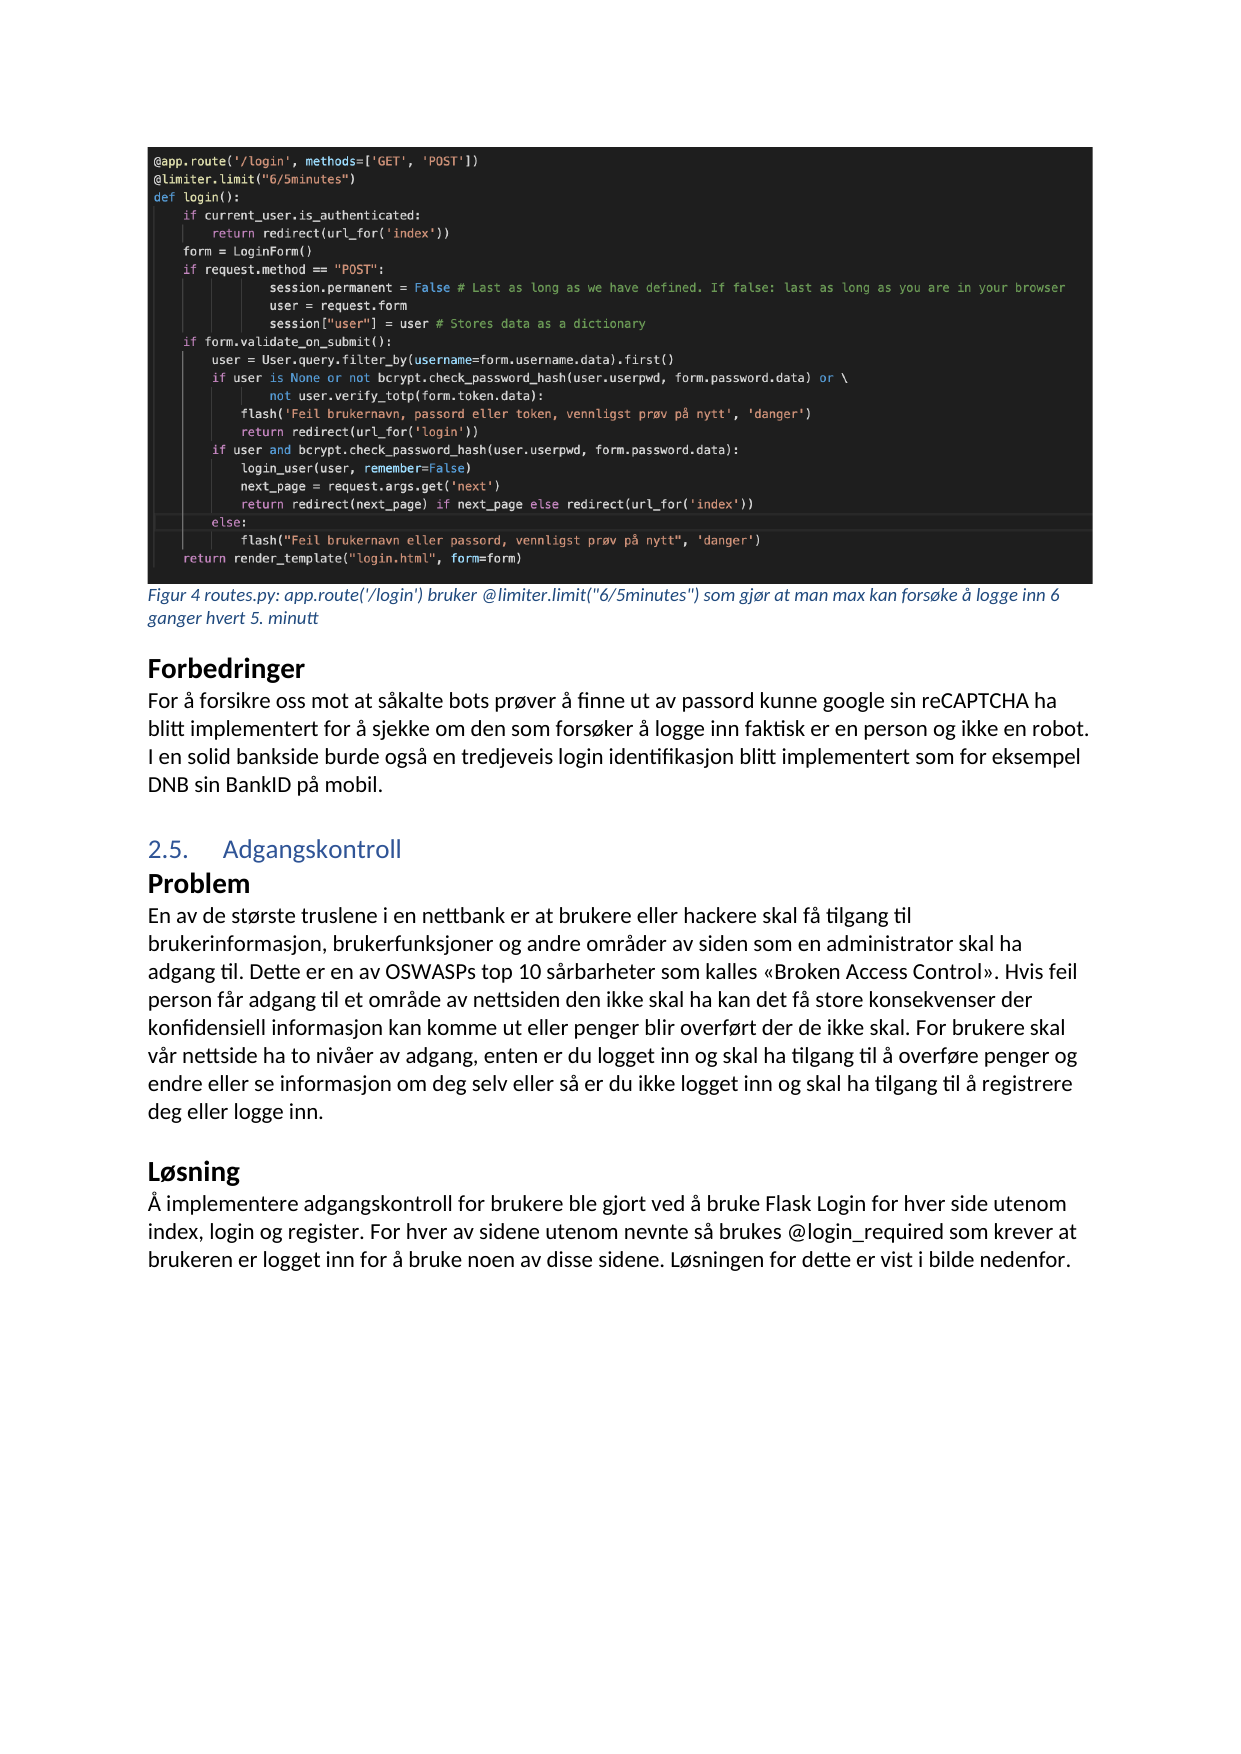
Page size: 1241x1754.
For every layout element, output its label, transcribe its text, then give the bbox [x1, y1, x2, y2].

subtitle Adgangskontroll [148, 832, 1093, 866]
text Løsning [148, 1153, 1093, 1189]
text Å implementere adgangskontroll for brukere ble gjort ved å bruke Flask Login for hver side utenom index, login og register. For hver av sidene utenom nevnte så brukes @login_required som krever at brukeren er logget inn for å bruke noen av disse sidene. Løsningen for dette er vist i bilde nedenfor. [148, 1189, 1093, 1273]
text Forbedringer [148, 650, 1093, 686]
text Figur 4 routes.py: app.route('/login') bruker @limiter.limit("6/5minutes") som gjør at man max kan forsøke å logge inn 6 ganger hvert 5. minutt [148, 584, 1093, 629]
picture [147, 147, 1093, 584]
text For å forsikre oss mot at såkalte bots prøver å finne ut av passord kunne google sin reCAPTCHA ha blitt implementert for å sjekke om den som forsøker å logge inn faktisk er en person og ikke en robot. I en solid bankside burde også en tredjeveis login identifikasjon blitt implementert som for eksempel DNB sin BankID på mobil. [148, 686, 1093, 798]
text Problem [148, 866, 1093, 901]
text En av de største truslene i en nettbank er at brukere eller hackere skal få tilgang til brukerinformasjon, brukerfunksjoner og andre områder av siden som en administrator skal ha adgang til. Dette er en av OSWASPs top 10 sårbarheter som kalles «Broken Access Control». Hvis feil person får adgang til et område av nettsiden den ikke skal ha kan det få store konsekvenser der konfidensiell informasjon kan komme ut eller penger blir overført der de ikke skal. For brukere skal vår nettside ha to nivåer av adgang, enten er du logget inn og skal ha tilgang til å overføre penger og endre eller se informasjon om deg selv eller så er du ikke logget inn og skal ha tilgang til å registrere deg eller logge inn. [148, 901, 1093, 1125]
